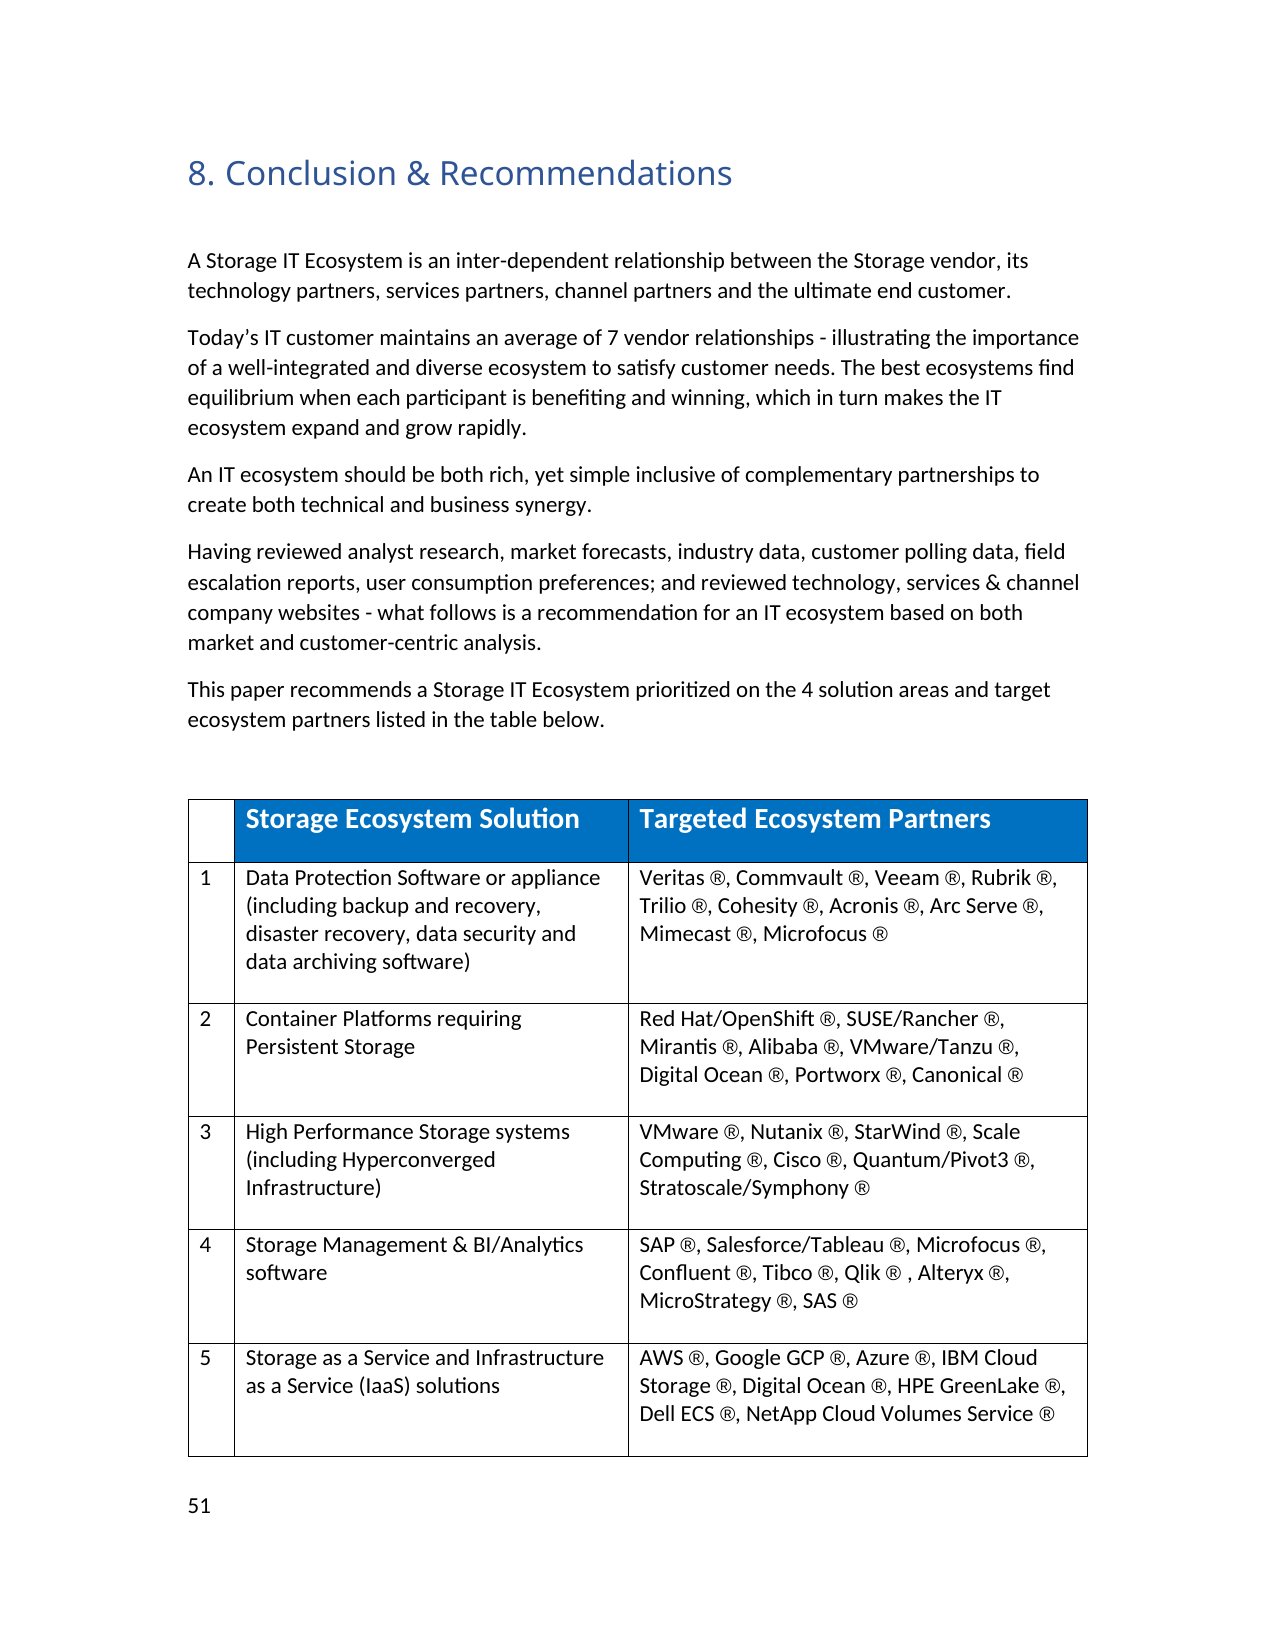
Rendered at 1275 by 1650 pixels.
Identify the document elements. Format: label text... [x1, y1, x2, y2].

table_cell 5 [189, 1344, 234, 1456]
text A Storage IT Ecosystem is an inter-dependent relationship between the Storage vendor, its technology partners, services partners, channel partners and the ultimate end customer. [187, 246, 1087, 304]
table_header Targeted Ecosystem Partners [629, 800, 1087, 862]
text An IT ecosystem should be both rich, yet simple inclusive of complementary partnerships to create both technical and business synergy. [187, 460, 1087, 519]
table_cell Data Protection Software or appliance (including backup and recovery, disaster recovery, data security and data archiving software) [235, 863, 628, 1003]
table_cell Container Platforms requiring Persistent Storage [235, 1004, 628, 1116]
table_cell High Performance Storage systems (including Hyperconverged Infrastructure) [235, 1117, 628, 1229]
table_cell VMware ®, Nutanix ®, StarWind ®, Scale Computing ®, Cisco ®, Quantum/Pivot3 ®, Stratoscale/Symphony ® [629, 1117, 1087, 1229]
table_cell AWS ®, Google GCP ®, Azure ®, IBM Cloud Storage ®, Digital Ocean ®, HPE GreenLake ®, Dell ECS ®, NetApp Cloud Volumes Service ® [629, 1344, 1087, 1456]
text Having reviewed analyst research, market forecasts, industry data, customer polling data, field escalation reports, user consumption preferences; and reviewed technology, services & channel company websites - what follows is a recommendation for an IT ecosystem based on both market and customer-centric analysis. [187, 537, 1087, 656]
table_cell Storage Management & BI/Analytics software [235, 1230, 628, 1342]
table_cell 3 [189, 1117, 234, 1229]
table_cell Red Hat/OpenShift ®, SUSE/Rancher ®, Mirantis ®, Alibaba ®, VMware/Tanzu ®, Digital Ocean ®, Portworx ®, Canonical ® [629, 1004, 1087, 1116]
table_cell Veritas ®, Commvault ®, Veeam ®, Rubrik ®, Trilio ®, Cohesity ®, Acronis ®, Arc Serve ®, Mimecast ®, Microfocus ® [629, 863, 1087, 1003]
table_cell 1 [189, 863, 234, 1003]
text This paper recommends a Storage IT Ecosystem prioritized on the 4 solution areas and target ecosystem partners listed in the table below. [187, 675, 1087, 733]
table_cell 2 [189, 1004, 234, 1116]
text Today’s IT customer maintains an average of 7 vendor relationships - illustrating the importance of a well-integrated and diverse ecosystem to satisfy customer needs. The best ecosystems find equilibrium when each participant is benefiting and winning, which in turn makes the IT ecosystem expand and grow rapidly. [187, 323, 1087, 442]
table_header [189, 800, 234, 862]
table_cell SAP ®, Salesforce/Tableau ®, Microfocus ®, Confluent ®, Tibco ®, Qlik ® , Alteryx ®, MicroStrategy ®, SAS ® [629, 1230, 1087, 1342]
table_cell 4 [189, 1230, 234, 1342]
subtitle Conclusion & Recommendations [187, 150, 1087, 195]
table_header Storage Ecosystem Solution [235, 800, 628, 862]
table_cell Storage as a Service and Infrastructure as a Service (IaaS) solutions [235, 1344, 628, 1456]
